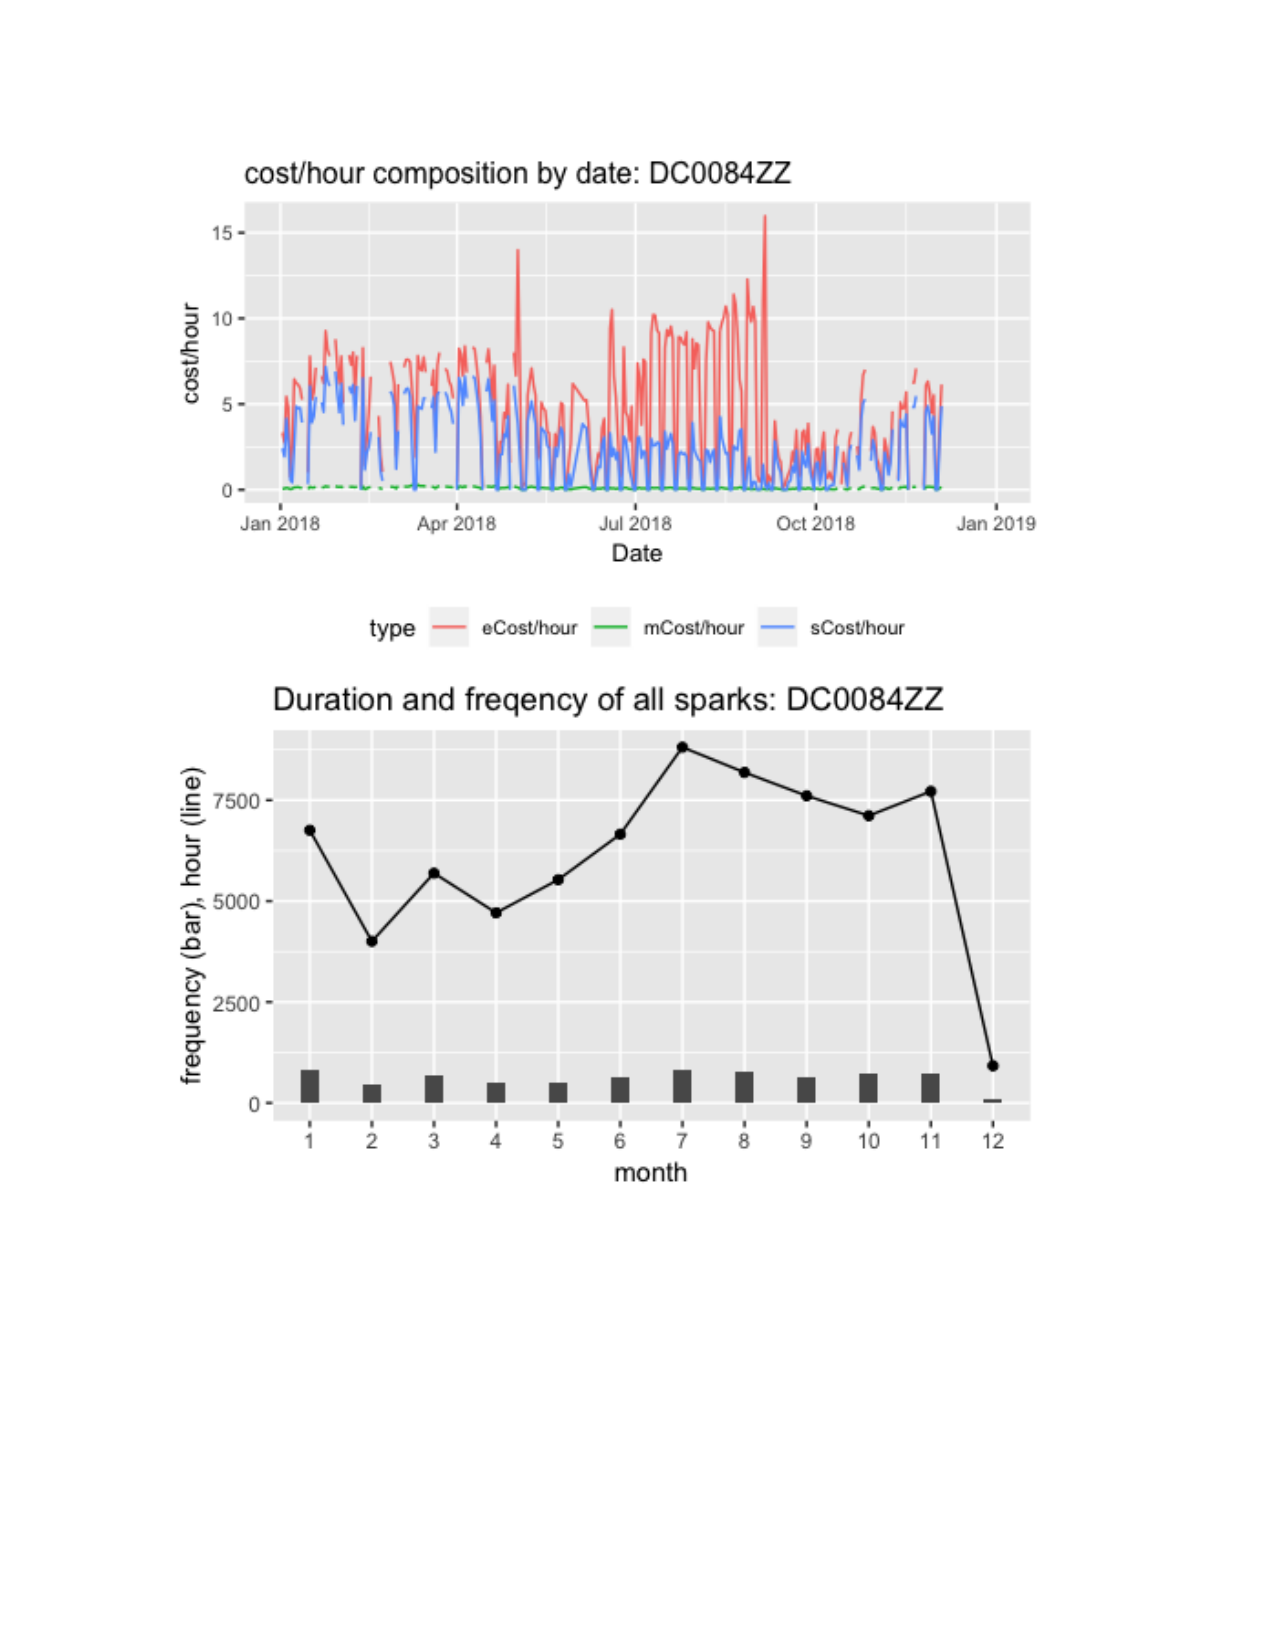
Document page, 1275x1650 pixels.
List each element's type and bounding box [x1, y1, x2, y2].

picture [168, 150, 1044, 1200]
